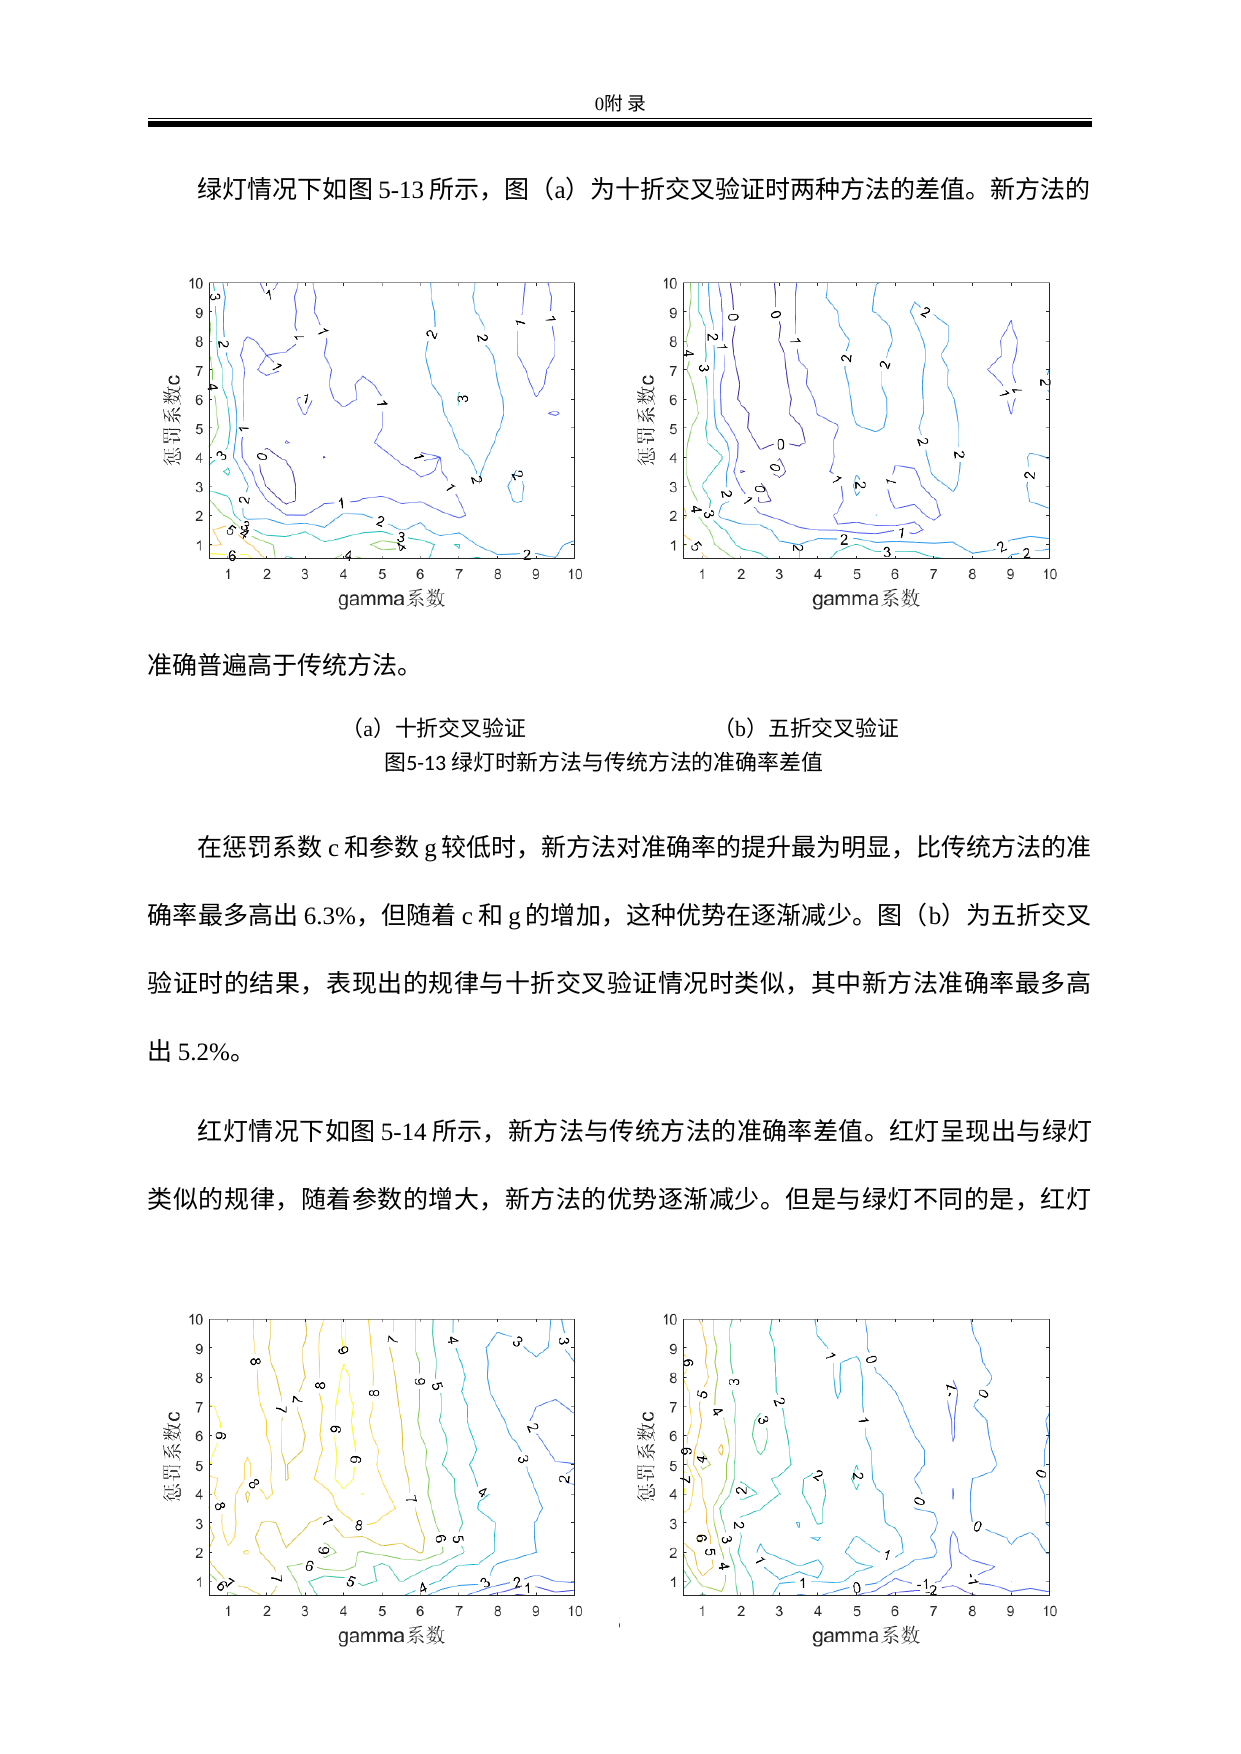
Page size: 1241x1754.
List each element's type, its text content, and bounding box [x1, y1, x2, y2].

picture [621, 256, 1094, 610]
text 在惩罚系数c和参数g较低时，新方法对准确率的提升最为明显，比传统方法的准确率最多高出6.3%，但随着c和g的增加，这种优势在逐渐减少。图（b）为五折交叉验证时的结果，表现出的规律与十折交叉验证情况时类似，其中新方法准确率最多高出5.2%。 [148, 812, 1092, 1083]
picture [621, 1292, 1094, 1647]
picture [147, 256, 619, 610]
text （a）十折交叉验证 （b）五折交叉验证 [148, 710, 1092, 744]
picture [147, 1292, 619, 1647]
subtitle 绿灯时新方法与传统方法的准确率差值 [148, 744, 1092, 778]
text 红灯情况下如图5-14所示，新方法与传统方法的准确率差值。红灯呈现出与绿灯类似的规律，随着参数的增大，新方法的优势逐渐减少。但是与绿灯不同的是，红灯下新方法对准确率的提升更为明显，十折交叉验证时最多可提高9%，五折交叉验证时，最多可提高7.8%。 [148, 1096, 1092, 1232]
